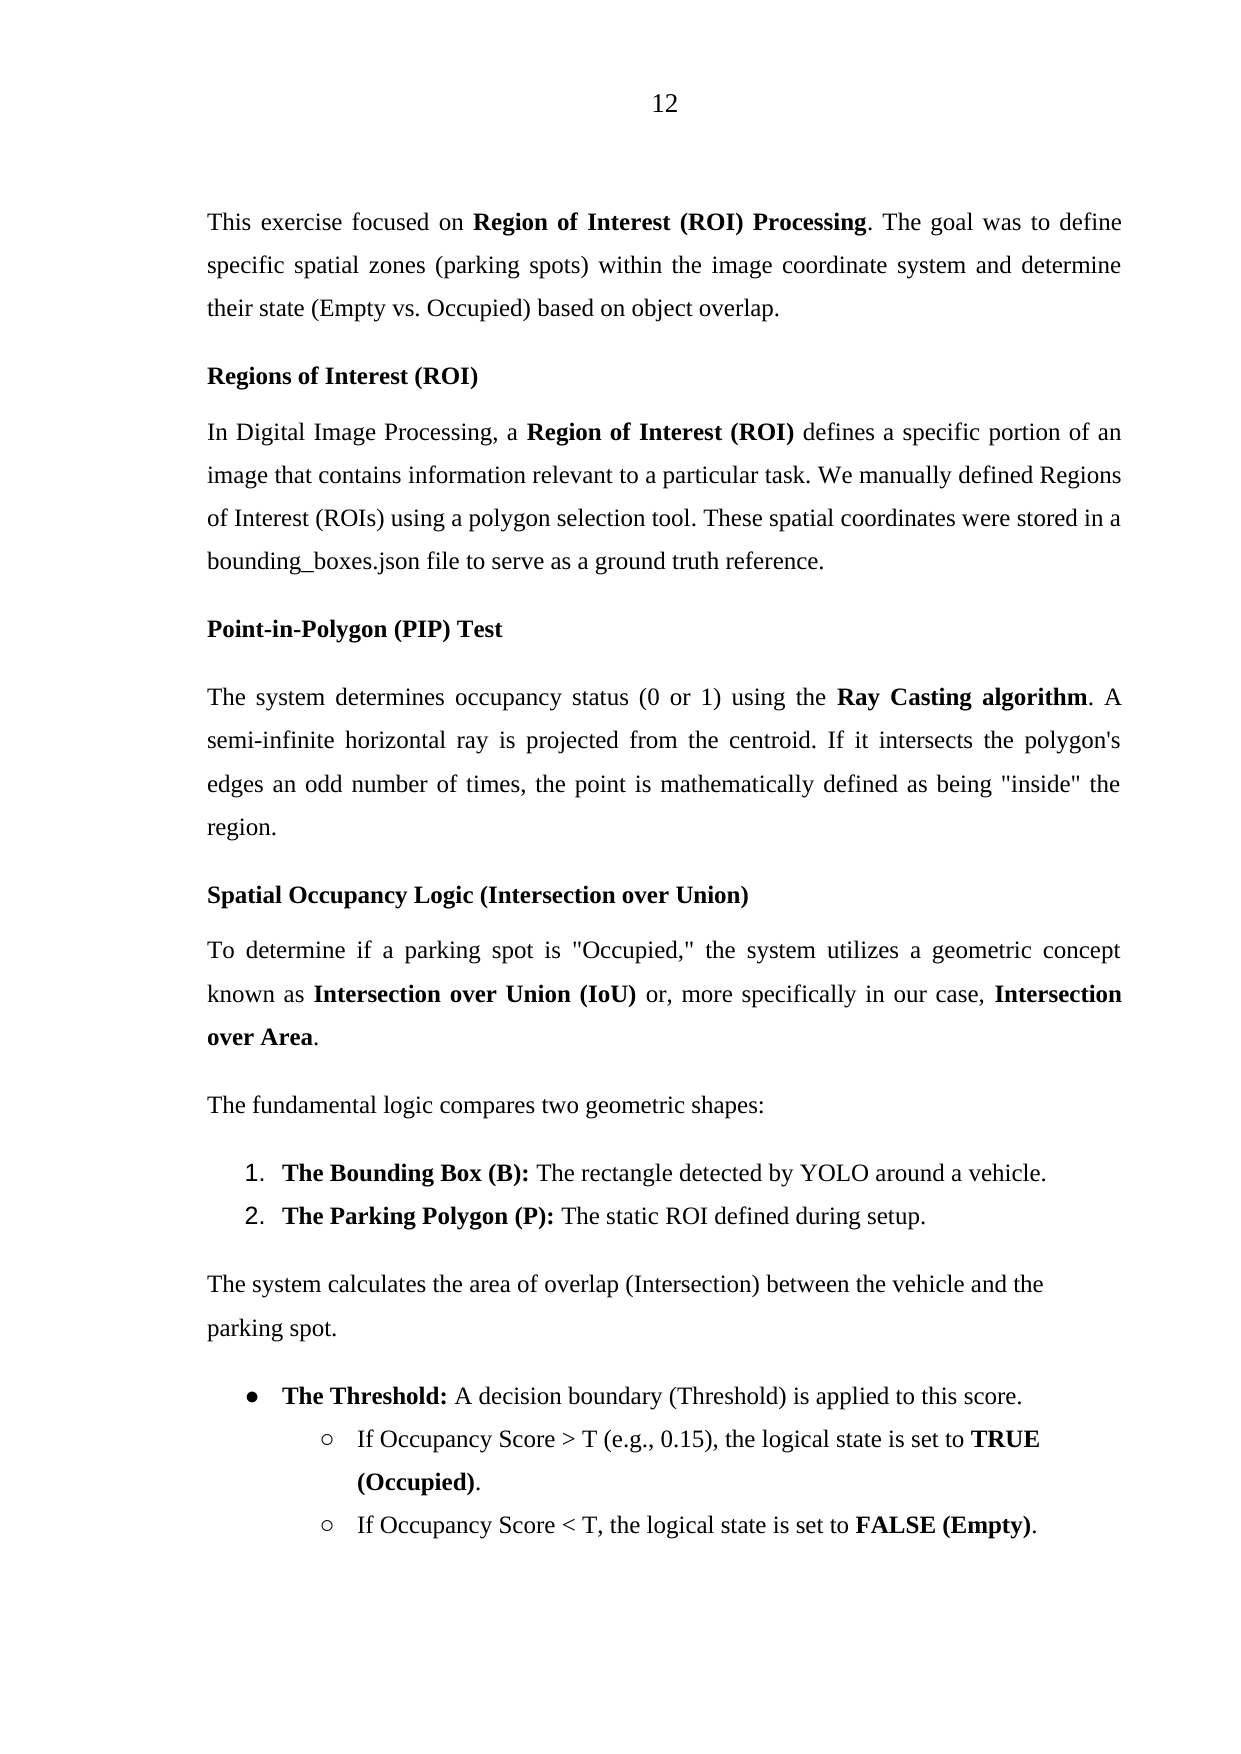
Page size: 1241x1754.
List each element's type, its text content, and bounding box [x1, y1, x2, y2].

text The system determines occupancy status (0 or 1) using the Ray Casting algorithm. A semi-infinite horizontal ray is projected from the centroid. If it intersects the polygon's edges an odd number of times, the point is mathematically defined as being "inside" the region. [207, 682, 1122, 841]
text To determine if a parking spot is "Occupied," the system utilizes a geometric concept known as Intersection over Union (IoU) or, more specifically in our case, Intersection over Area. [207, 936, 1122, 1051]
text Regions of Interest (ROI) [207, 361, 1122, 390]
text The system calculates the area of overlap (Intersection) between the vehicle and the parking spot. [207, 1269, 1122, 1341]
list If Occupancy Score < T, the logical state is set to FALSE (Empty). [319, 1510, 1122, 1539]
text Point-in-Polygon (PIP) Test [207, 614, 1122, 643]
list The Bounding Box (B): The rectangle detected by YOLO around a vehicle. [244, 1158, 1122, 1187]
list If Occupancy Score > T (e.g., 0.15), the logical state is set to TRUE (Occupied). [319, 1424, 1122, 1496]
text This exercise focused on Region of Interest (ROI) Processing. The goal was to define specific spatial zones (parking spots) within the image coordinate system and determine their state (Empty vs. Occupied) based on object overlap. [207, 207, 1122, 322]
text The fundamental logic compares two geometric shapes: [207, 1090, 1122, 1119]
text In Digital Image Processing, a Region of Interest (ROI) defines a specific portion of an image that contains information relevant to a particular task. We manually defined Regions of Interest (ROIs) using a polygon selection tool. These spatial coordinates were stored in a bounding_boxes.json file to serve as a ground truth reference. [207, 417, 1122, 575]
text Spatial Occupancy Logic (Intersection over Union) [207, 880, 1122, 909]
list The Threshold: A decision boundary (Threshold) is applied to this score. [244, 1381, 1122, 1409]
list The Parking Polygon (P): The static ROI defined during setup. [244, 1201, 1122, 1230]
